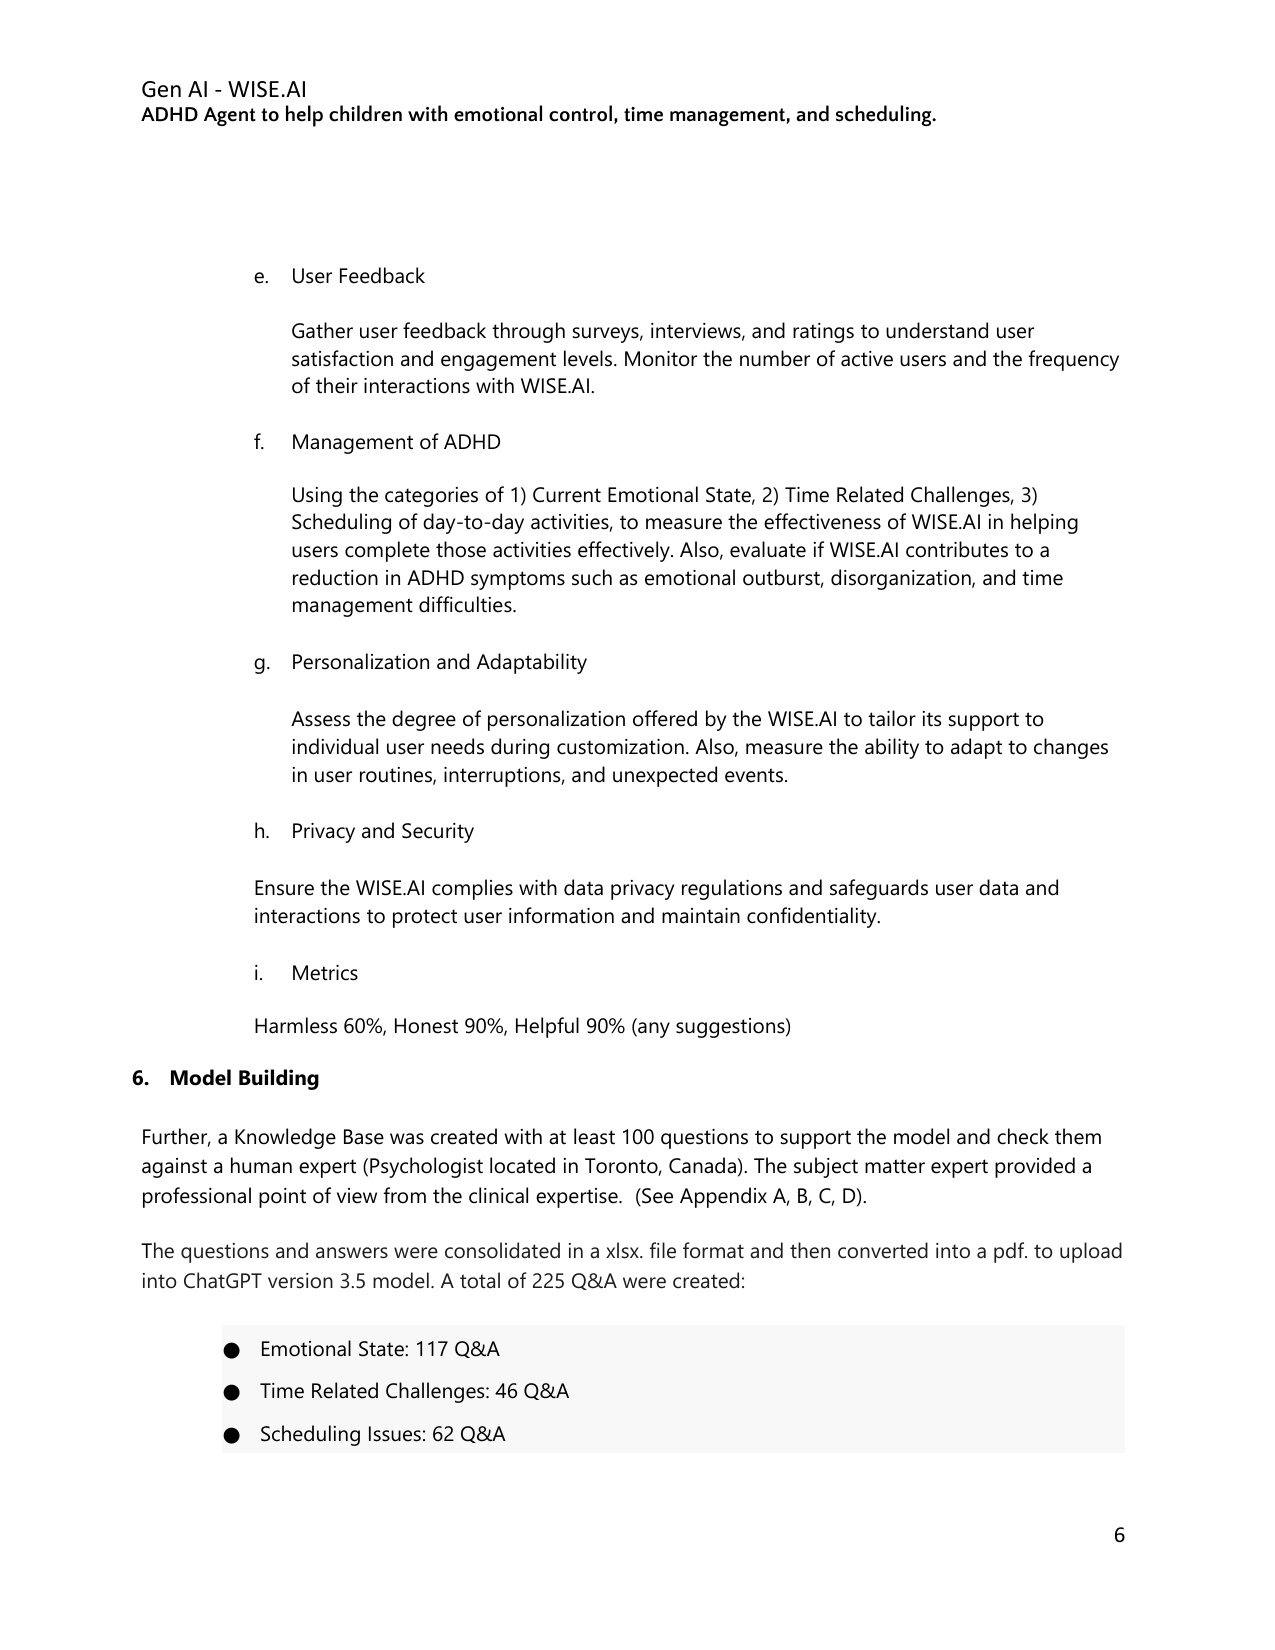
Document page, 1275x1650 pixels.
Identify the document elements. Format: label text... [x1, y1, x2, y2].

list Time Related Challenges: 46 Q&A [222, 1368, 1125, 1411]
text Ensure the WISE.AI complies with data privacy regulations and safeguards user data and interactions to protect user information and maintain confidentiality. [253, 873, 1125, 929]
list Emotional State: 117 Q&A [222, 1325, 1125, 1368]
list Scheduling Issues: 62 Q&A [222, 1411, 1125, 1453]
text Assess the degree of personalization offered by the WISE.AI to tailor its support to individual user needs during customization. Also, measure the ability to adapt to changes in user routines, interruptions, and unexpected events. [291, 704, 1125, 787]
list Metrics [253, 958, 1125, 986]
text Harmless 60%, Honest 90%, Helpful 90% (any suggestions) [253, 1011, 1125, 1038]
text Using the categories of 1) Current Emotional State, 2) Time Related Challenges, 3) Scheduling of day-to-day activities, to measure the effectiveness of WISE.AI in helping users complete those activities effectively. Also, evaluate if WISE.AI contributes to a reduction in ADHD symptoms such as emotional outburst, disorganization, and time management difficulties. [291, 479, 1125, 618]
list Personalization and Adaptability [253, 647, 1125, 675]
subtitle Model Building [132, 1063, 1125, 1091]
text Gather user feedback through surveys, interviews, and ratings to understand user satisfaction and engagement levels. Monitor the number of active users and the frequency of their interactions with WISE.AI. [291, 316, 1125, 399]
list Privacy and Security [253, 816, 1125, 844]
text Further, a Knowledge Base was created with at least 100 questions to support the model and check them against a human expert (Psychologist located in Toronto, Canada). The subject matter expert provided a professional point of view from the clinical expertise. (See Appendix A, B, C, D). [141, 1122, 1125, 1209]
text The questions and answers were consolidated in a xlsx. file format and then converted into a pdf. to upload into ChatGPT version 3.5 model. A total of 225 Q&A were created: [141, 1236, 1125, 1294]
list User Feedback [253, 261, 1125, 288]
list Management of ADHD [253, 427, 1125, 454]
